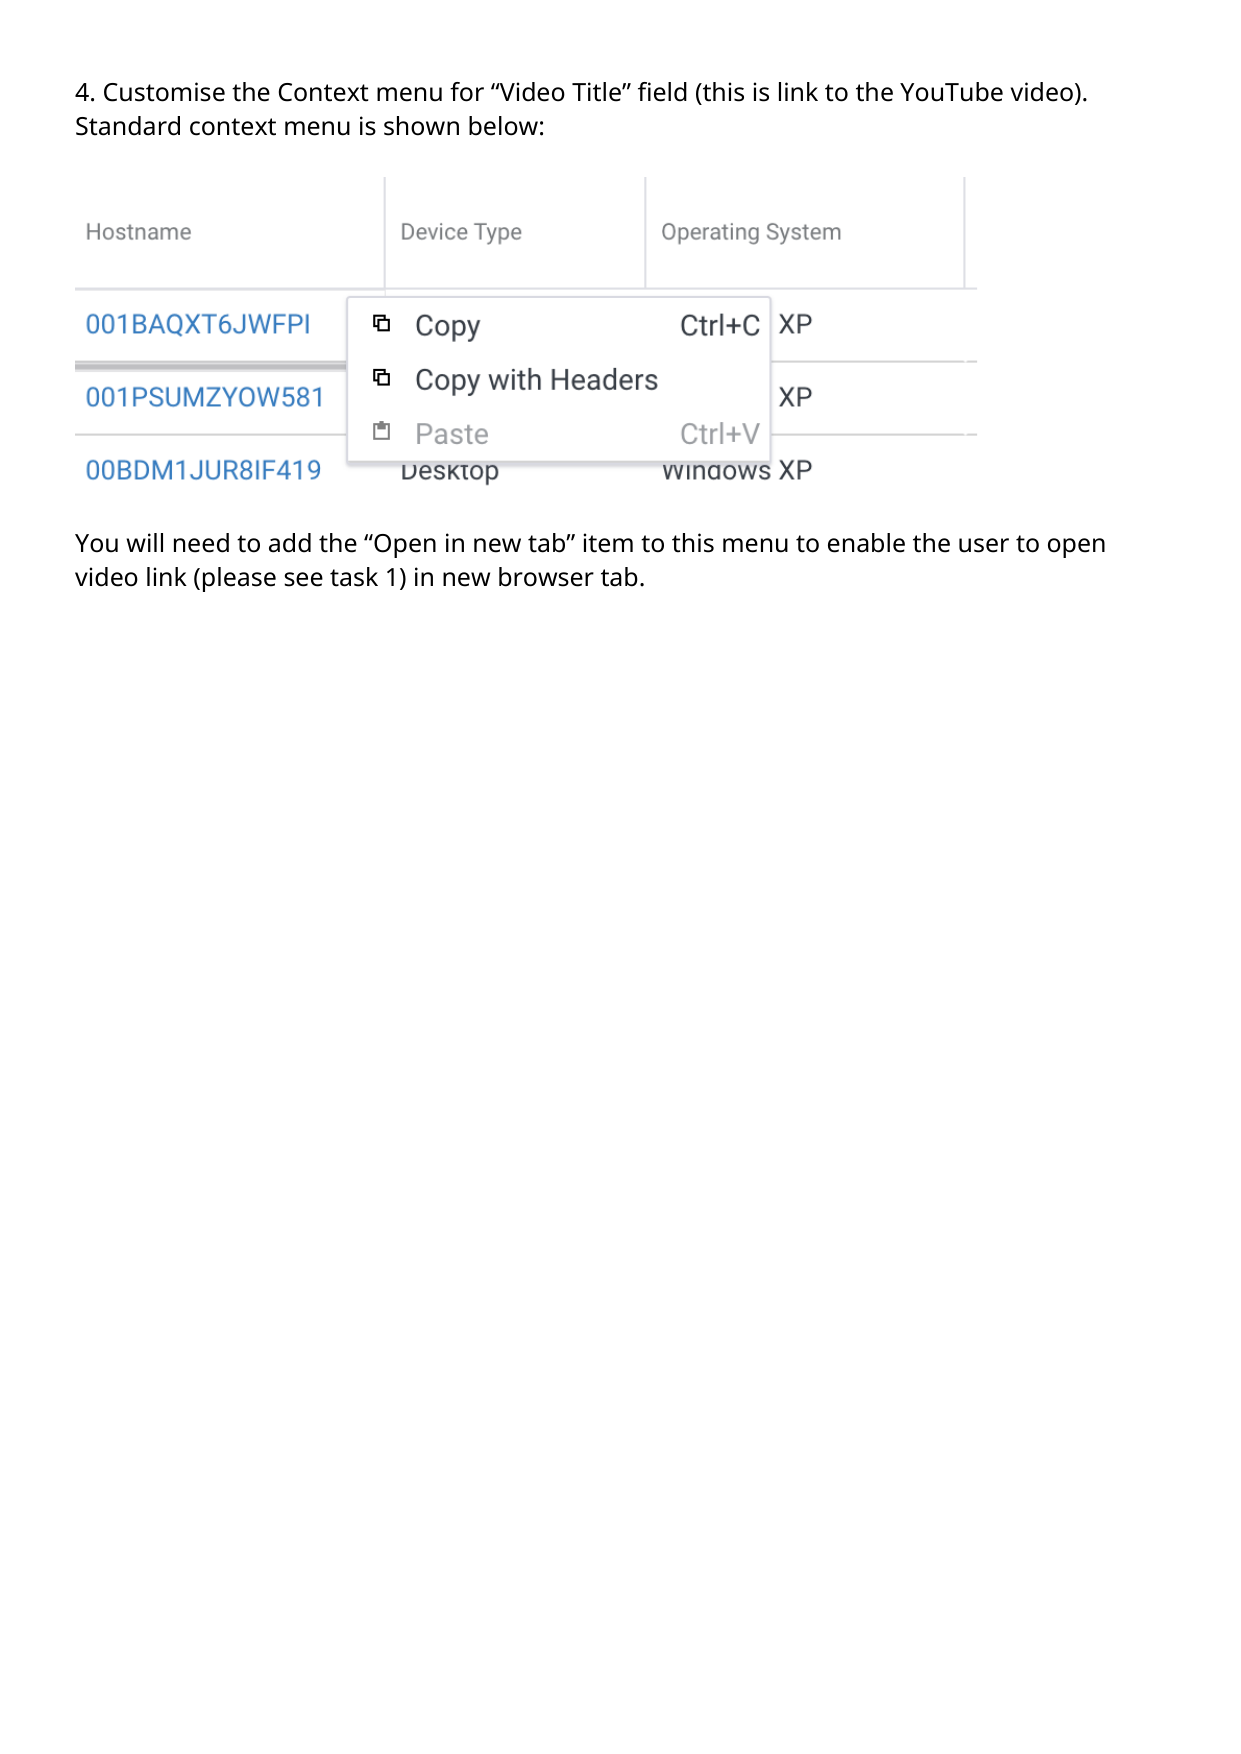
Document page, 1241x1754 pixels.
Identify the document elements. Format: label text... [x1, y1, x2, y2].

picture [75, 177, 978, 492]
